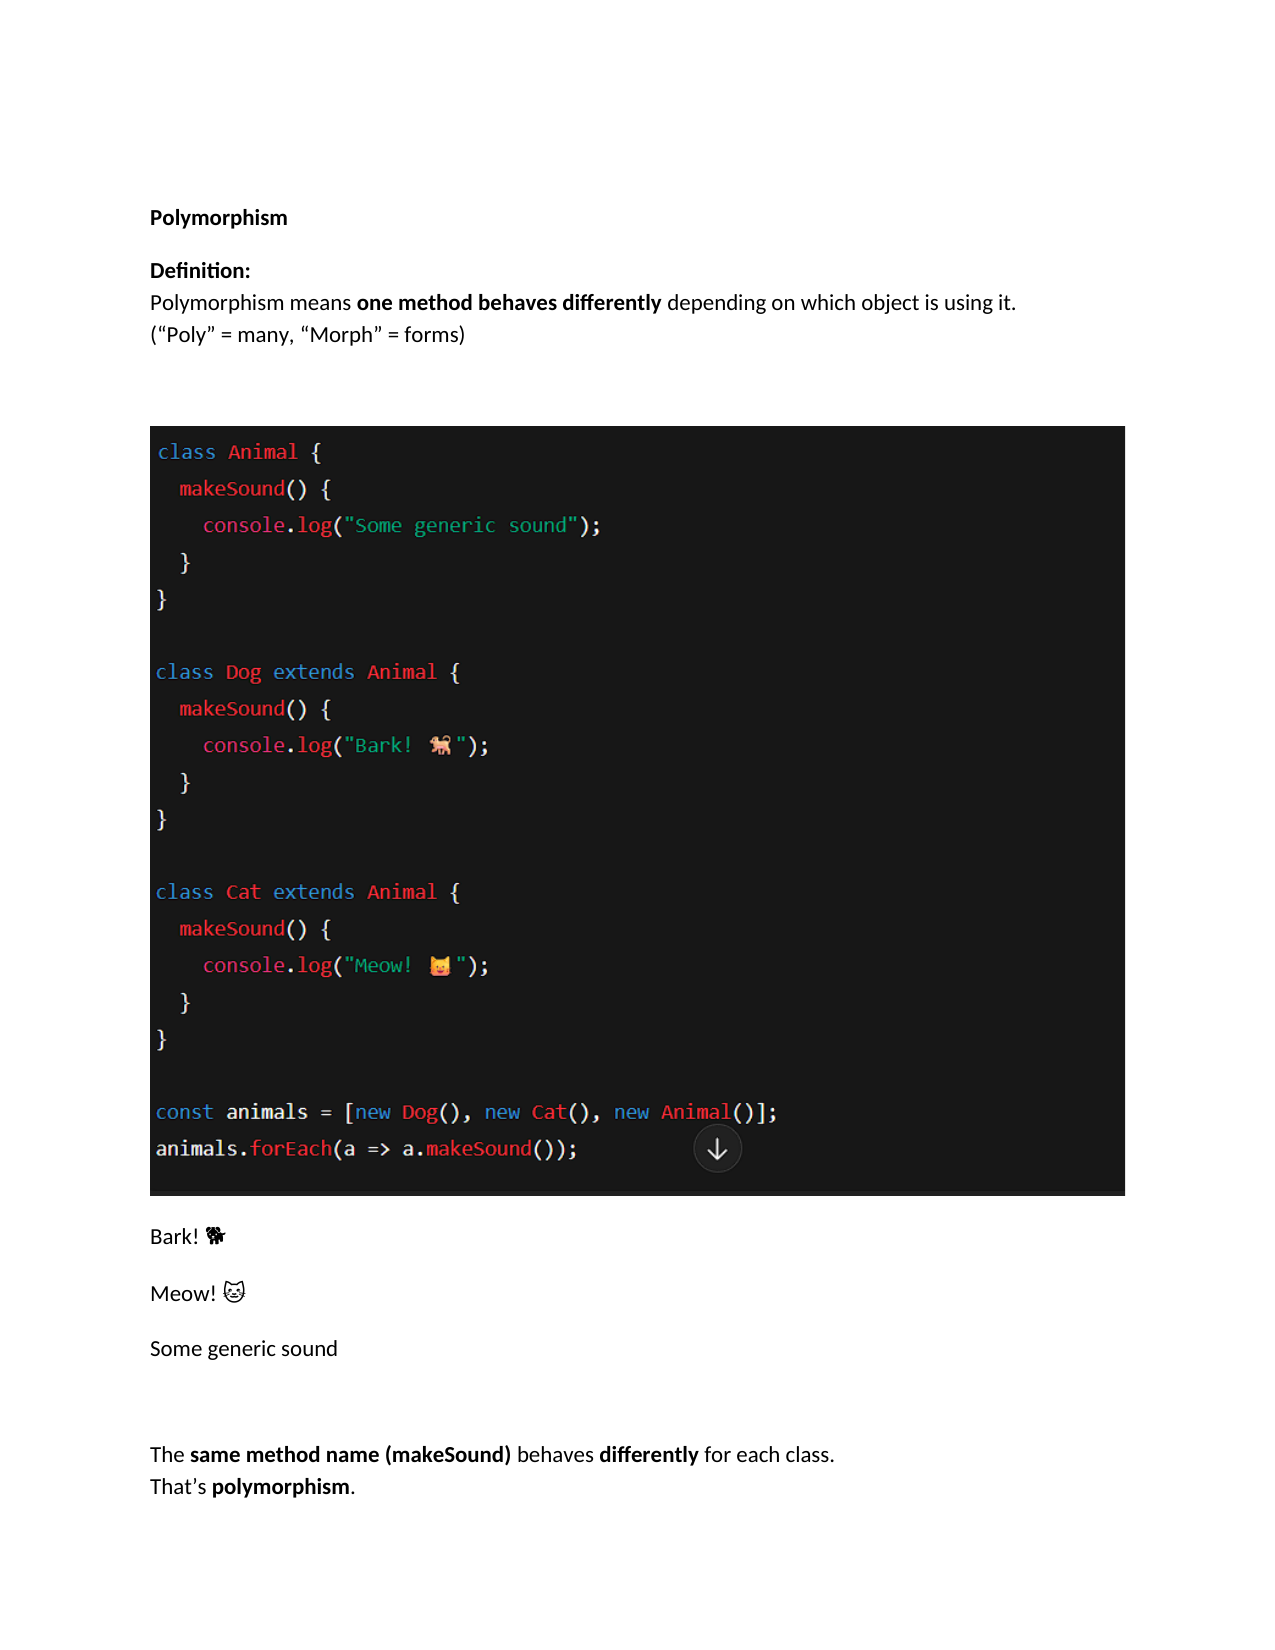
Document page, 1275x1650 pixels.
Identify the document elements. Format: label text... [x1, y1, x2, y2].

text Bark! 🐕 [150, 1220, 1125, 1251]
picture [150, 426, 1125, 1196]
text Polymorphism [150, 203, 1125, 231]
text The same method name (makeSound) behaves differently for each class. That’s polymorphism. [150, 1440, 1125, 1500]
text Definition: Polymorphism means one method behaves differently depending on which object is using it. (“Poly” = many, “Morph” = forms) [150, 256, 1125, 348]
text Some generic sound [150, 1334, 1125, 1362]
text Meow! 🐱 [150, 1277, 1125, 1308]
